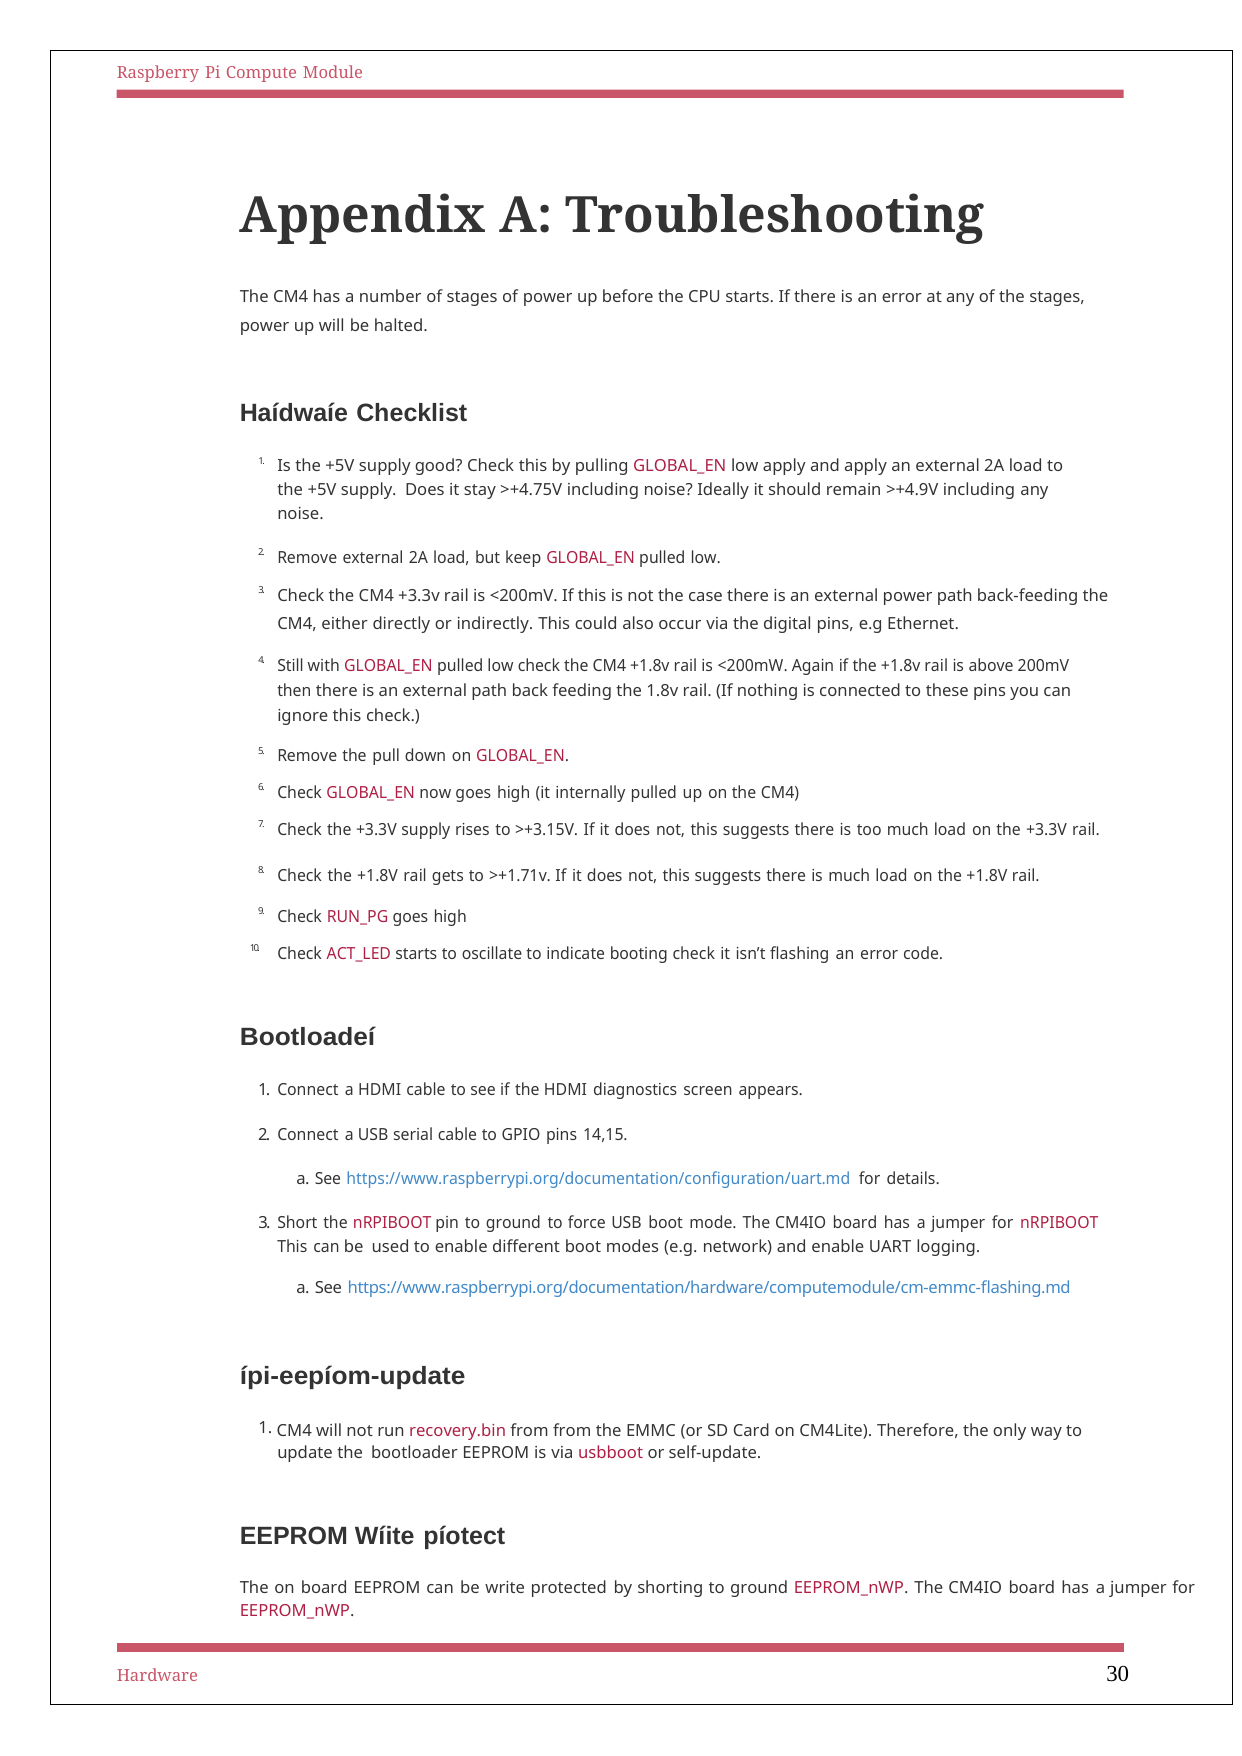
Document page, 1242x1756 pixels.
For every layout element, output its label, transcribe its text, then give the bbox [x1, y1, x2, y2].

list Check the +1.8V rail gets to >+1.71v. If it does not, this suggests there is much load on the +1.8V rail. [258, 863, 1232, 886]
list Connect a HDMI cable to see if the HDMI diagnostics screen appears. [258, 1077, 1232, 1100]
text The on board EEPROM can be write protected by shorting to ground EEPROM_nWP. The CM4IO board has a jumper for [239, 1575, 1232, 1598]
list See https://www.raspberrypi.org/documentation/configuration/uart.md for details. [296, 1167, 1232, 1189]
list See https://www.raspberrypi.org/documentation/hardware/computemodule/cm-emmc-flashing.md [296, 1276, 1232, 1298]
list Check the +3.3V supply rises to >+3.15V. If it does not, this suggests there is too much load on the +3.3V rail. [258, 818, 1232, 841]
subtitle ípi-eepíom-update [239, 1361, 1232, 1390]
text The CM4 has a number of stages of power up before the CPU starts. If there is an error at any of the stages, power up will be halted. [239, 284, 1123, 337]
list Check GLOBAL_EN now goes high (it internally pulled up on the CM4) [258, 781, 1232, 803]
subtitle Haídwaíe Checklist [239, 398, 1232, 427]
list Check the CM4 +3.3v rail is <200mV. If this is not the case there is an external power path back-feeding the CM4, either directly or indirectly. This could also occur via the digital pins, e.g Ethernet. [258, 583, 1115, 634]
list Remove the pull down on GLOBAL_EN. [258, 744, 1232, 767]
list Short the nRPIBOOT pin to ground to force USB boot mode. The CM4IO board has a jumper for nRPIBOOT This can be used to enable different boot modes (e.g. network) and enable UART logging. [258, 1211, 1103, 1257]
list Check ACT_LED starts to oscillate to indicate booting check it isn’t flashing an error code. [249, 941, 1232, 964]
list Remove external 2A load, but keep GLOBAL_EN pulled low. [258, 546, 1232, 568]
text 1. CM4 will not run recovery.bin from from the EMMC (or SD Card on CM4Lite). Therefore, the only way to update the bootloader EEPROM is via usbboot or self-update. [258, 1416, 1123, 1464]
subtitle Bootloadeí [239, 1022, 1232, 1050]
list Connect a USB serial cable to GPIO pins 14,15. [258, 1122, 1232, 1145]
list Still with GLOBAL_EN pulled low check the CM4 +1.8v rail is <200mW. Again if the +1.8v rail is above 200mV then there is an external path back feeding the 1.8v rail. (If nothing is connected to these pins you can ignore this check.) [258, 654, 1090, 726]
list Is the +5V supply good? Check this by pulling GLOBAL_EN low apply and apply an external 2A load to the +5V supply. Does it stay >+4.75V including noise? Ideally it should remain >+4.9V including any noise. [258, 454, 1071, 524]
list Check RUN_PG goes high [258, 904, 1232, 927]
text EEPROM_nWP. [239, 1598, 1232, 1622]
subtitle EEPROM Wíite píotect [239, 1521, 1232, 1550]
subtitle Appendix A: Troubleshooting [239, 183, 1232, 245]
